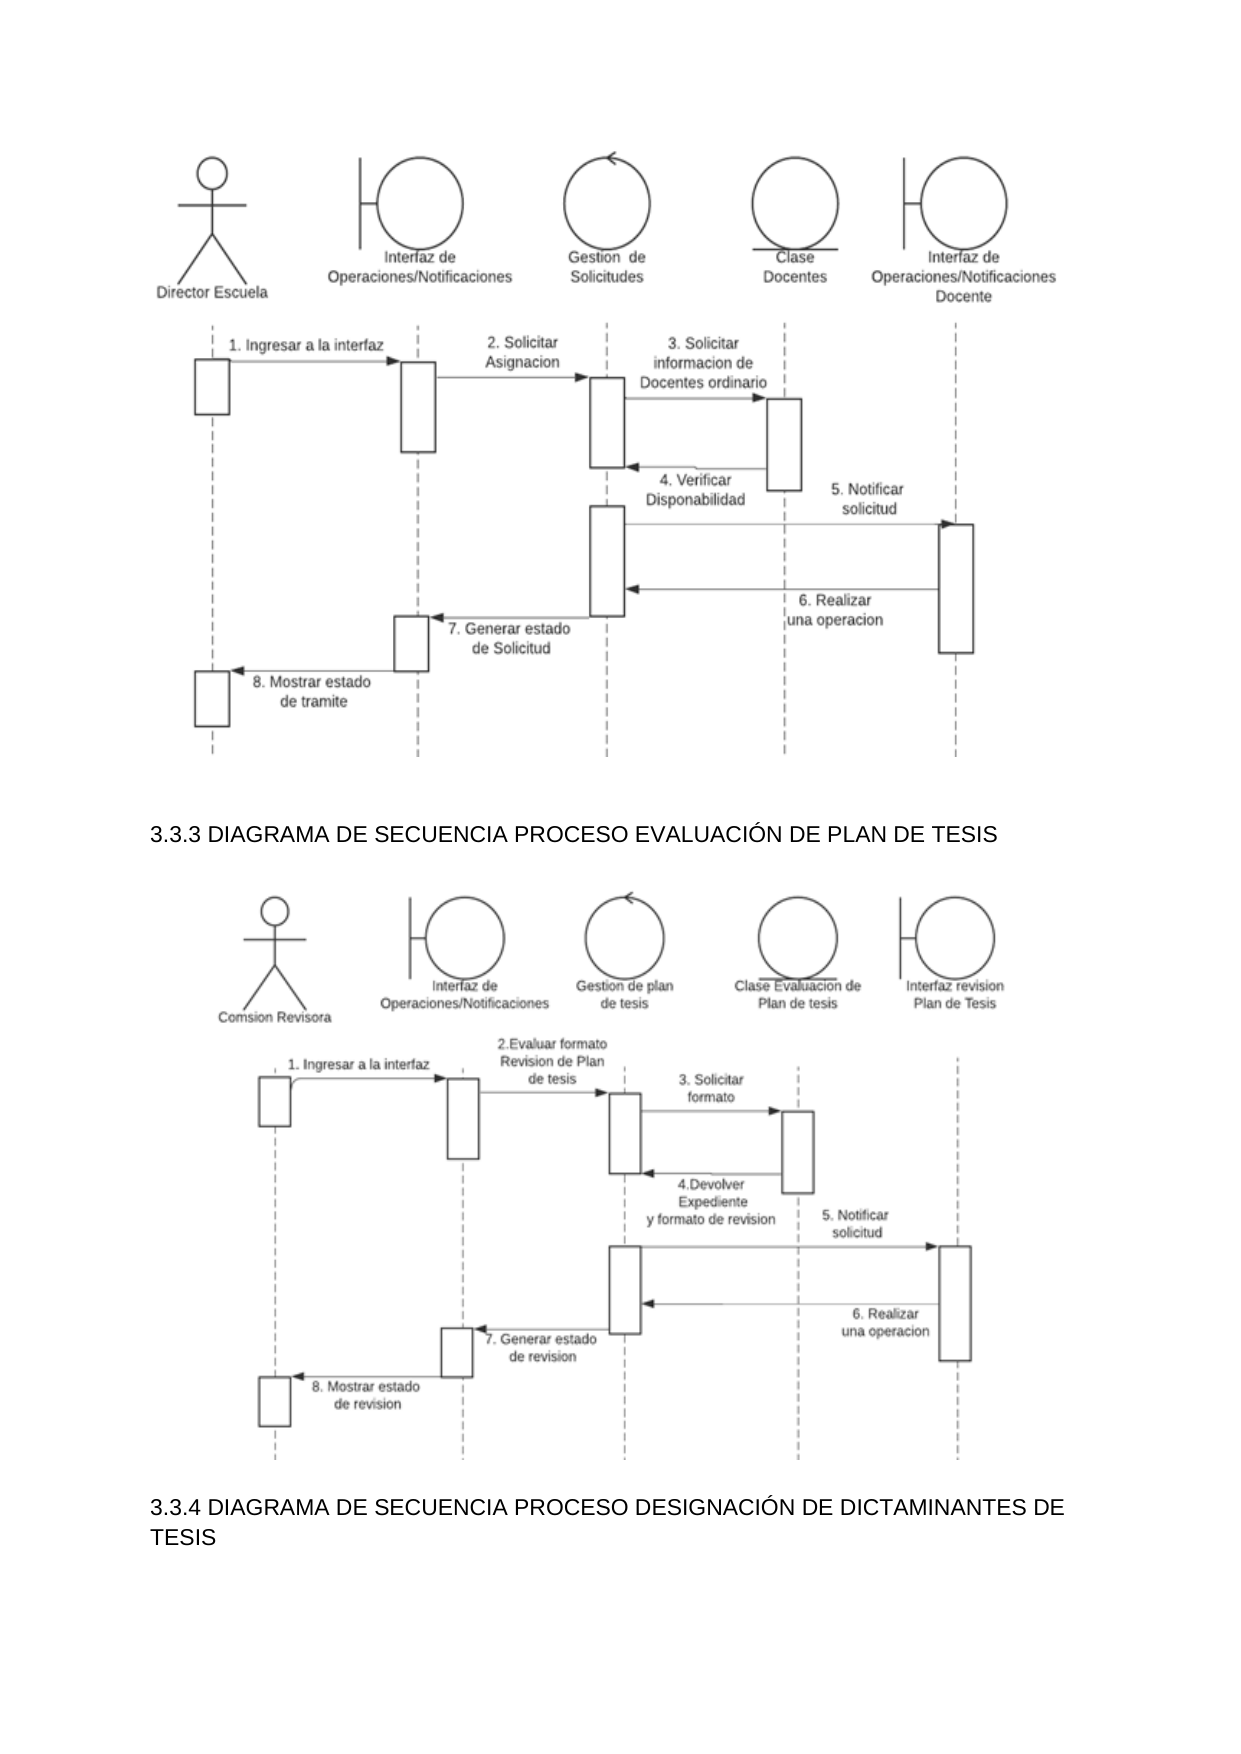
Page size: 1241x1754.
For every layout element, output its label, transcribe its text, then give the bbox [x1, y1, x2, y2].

text 3.3.3 DIAGRAMA DE SECUENCIA PROCESO EVALUACIÓN DE PLAN DE TESIS [150, 821, 1090, 848]
picture [150, 147, 1059, 757]
text 3.3.4 DIAGRAMA DE SECUENCIA PROCESO DESIGNACIÓN DE DICTAMINANTES DE TESIS [150, 1494, 1090, 1550]
picture [150, 881, 1057, 1460]
